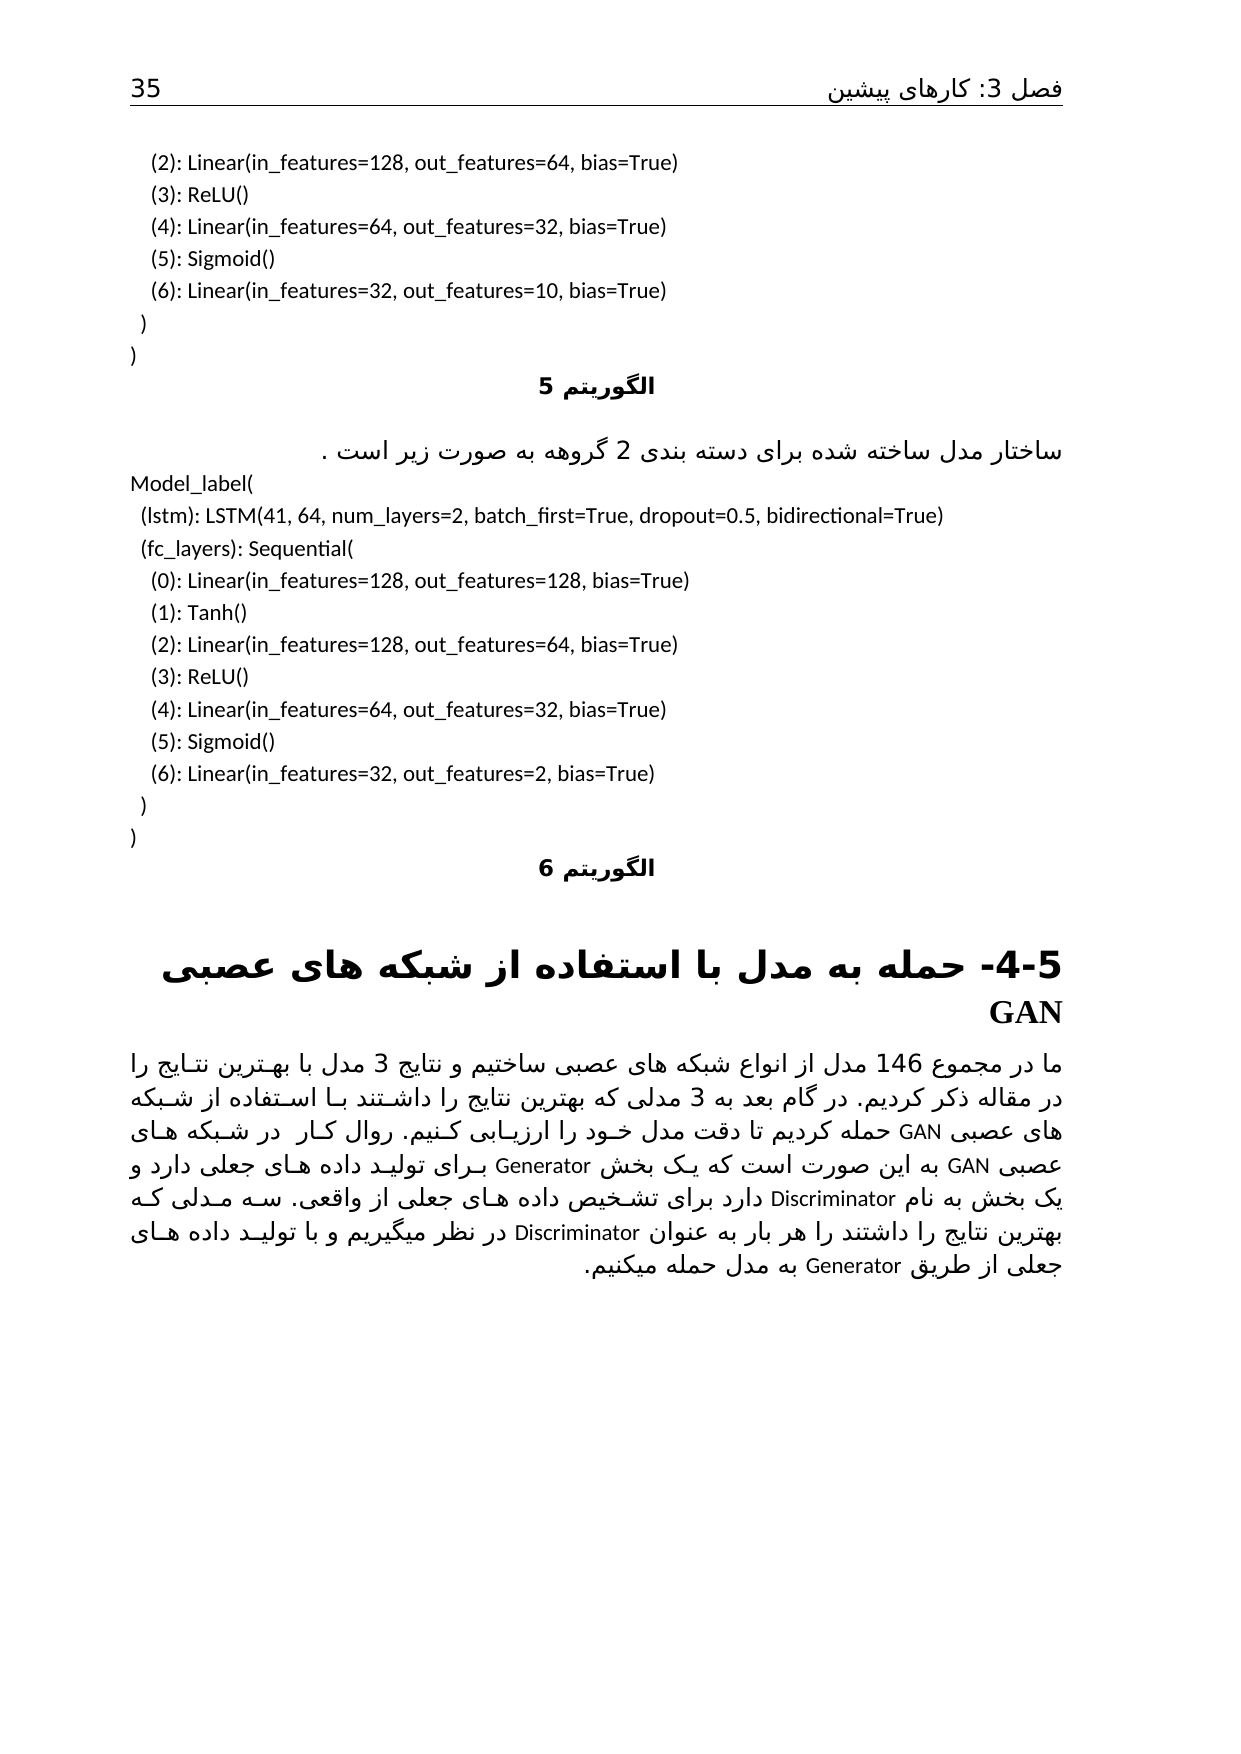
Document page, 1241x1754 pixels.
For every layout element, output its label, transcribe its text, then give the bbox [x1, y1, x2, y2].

text الگوریتم 5 [130, 373, 1063, 400]
text ما در مجموع 146 مدل از انواع شبکه های عصبی ساختیم و نتایج 3 مدل با بهترین نتایج را در مقاله ذکر کردیم. در گام بعد به 3 مدلی که بهترین نتایج را داشتند با استفاده از شبکه های عصبی GAN حمله کردیم تا دقت مدل خود را ارزیابی کنیم. روال کار در شبکه های عصبی GAN به این صورت است که یک بخش Generator برای تولید داده های جعلی دارد و یک بخش به نام Discriminator دارد برای تشخیص داده های جعلی از واقعی. سه مدلی که بهترین نتایج را داشتند را هر بار به عنوان Discriminator در نظر میگیریم و با تولید داده های جعلی از طریق Generator به مدل حمله میکنیم. [130, 1049, 1063, 1280]
text الگوریتم 6 [130, 856, 1063, 882]
text (3): ReLU() [130, 180, 1063, 208]
text (0): Linear(in_features=128, out_features=128, bias=True) [130, 566, 1063, 594]
text (2): Linear(in_features=128, out_features=64, bias=True) [130, 630, 1063, 658]
text ) [130, 823, 1063, 851]
text (4): Linear(in_features=64, out_features=32, bias=True) [130, 212, 1063, 240]
text ) [130, 341, 1063, 369]
text (6): Linear(in_features=32, out_features=10, bias=True) [130, 276, 1063, 304]
text ساختار مدل ساخته شده برای دسته بندی 2 گروهه به صورت زیر است . [130, 436, 1063, 465]
text Model_label( [130, 469, 1063, 497]
text (6): Linear(in_features=32, out_features=2, bias=True) [130, 759, 1063, 787]
text (fc_layers): Sequential( [130, 534, 1063, 562]
text (4): Linear(in_features=64, out_features=32, bias=True) [130, 695, 1063, 723]
text (lstm): LSTM(41, 64, num_layers=2, batch_first=True, dropout=0.5, bidirectional=True) [130, 502, 1063, 529]
subtitle 4-5- حمله به مدل با استفاده از شبکه های عصبی GAN [130, 943, 1063, 1031]
text (2): Linear(in_features=128, out_features=64, bias=True) [130, 148, 1063, 176]
text (5): Sigmoid() [130, 244, 1063, 272]
text ) [130, 791, 1063, 819]
text ) [130, 309, 1063, 337]
text (3): ReLU() [130, 662, 1063, 691]
text (1): Tanh() [130, 598, 1063, 626]
text (5): Sigmoid() [130, 727, 1063, 755]
